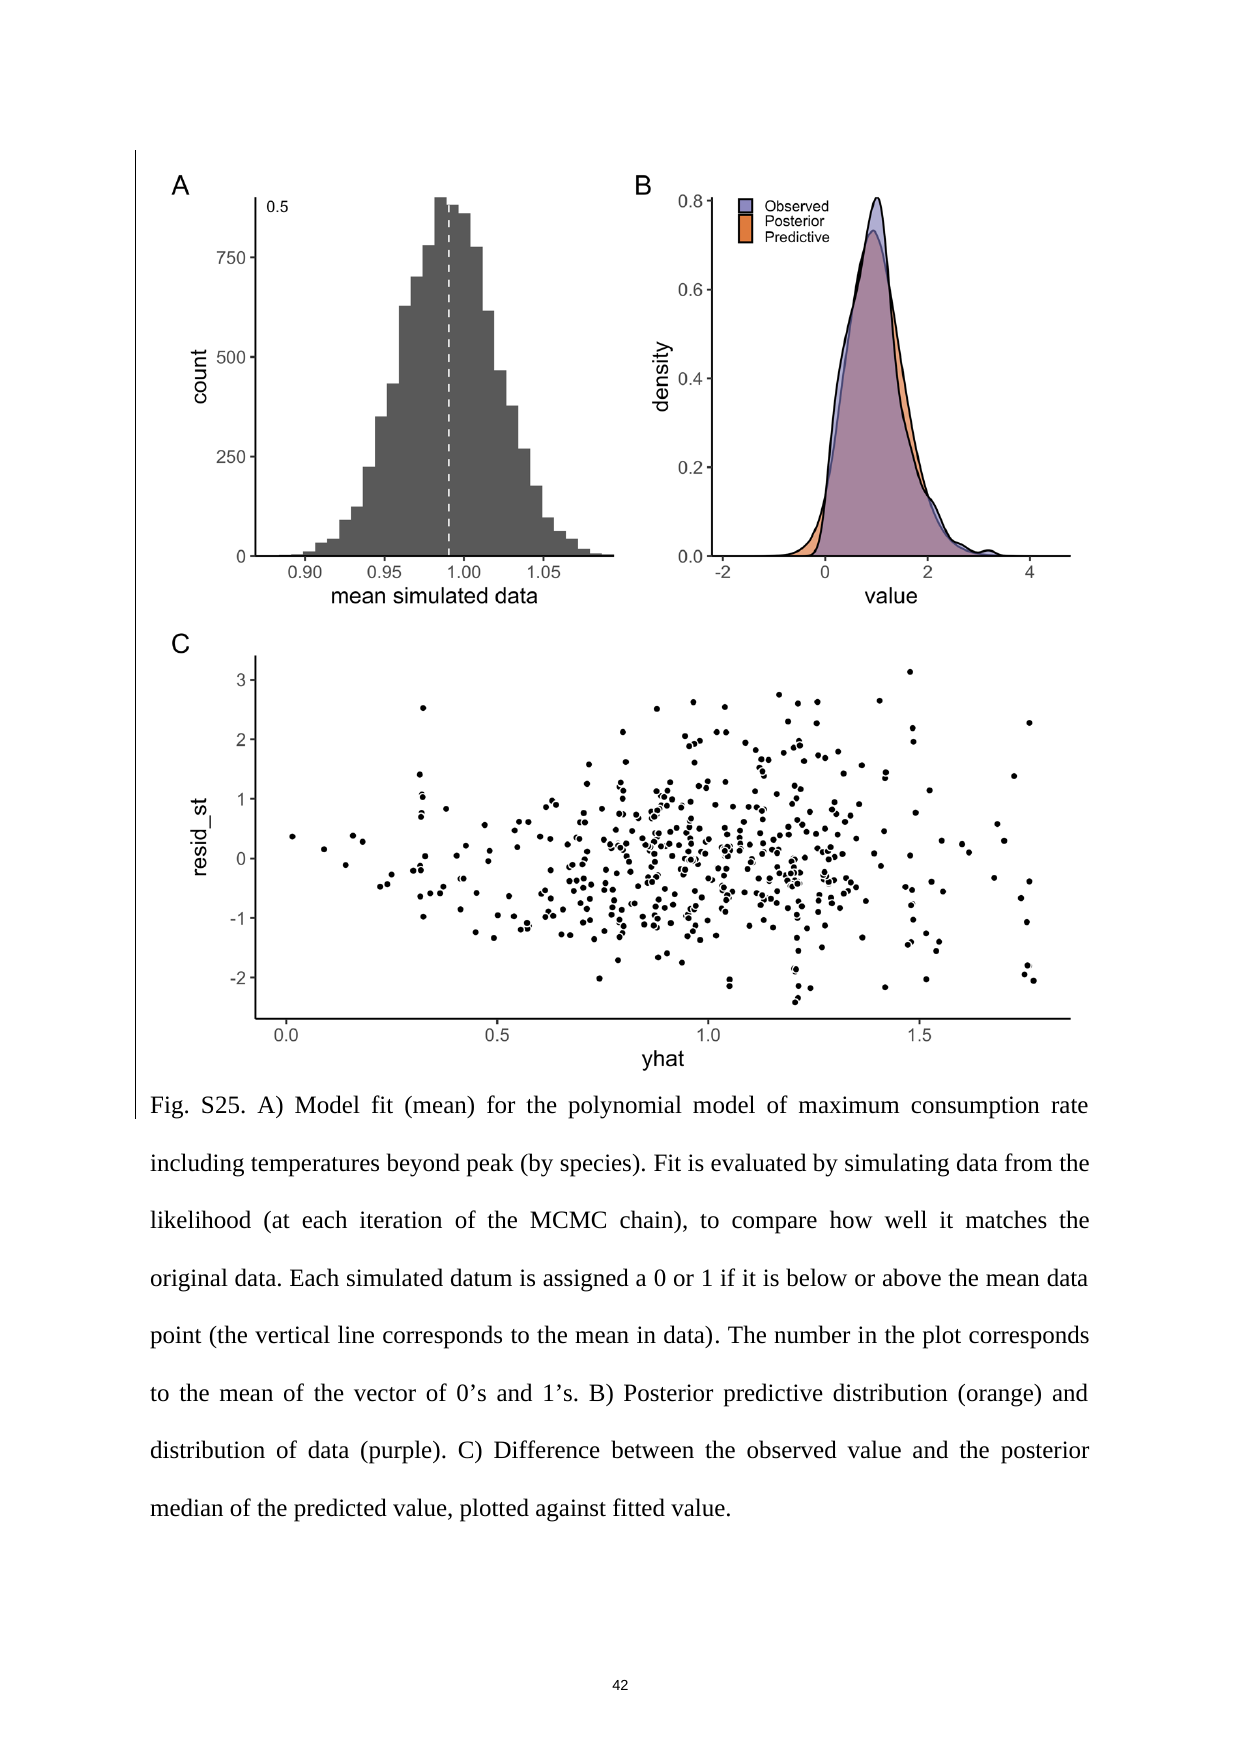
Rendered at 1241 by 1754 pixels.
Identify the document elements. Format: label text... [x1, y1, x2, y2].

picture [150, 150, 1091, 1091]
text Fig. S25. A) Model fit (mean) for the polynomial model of maximum consumption rate including temperatures beyond peak (by species). Fit is evaluated by simulating data from the likelihood (at each iteration of the MCMC chain), to compare how well it matches the original data. Each simulated datum is assigned a 0 or 1 if it is below or above the mean data point (the vertical line corresponds to the mean in data). The number in the plot corresponds to the mean of the vector of 0’s and 1’s. B) Posterior predictive distribution (orange) and distribution of data (purple). C) Difference between the observed value and the posterior median of the predicted value, plotted against fitted value. [150, 1091, 1090, 1522]
